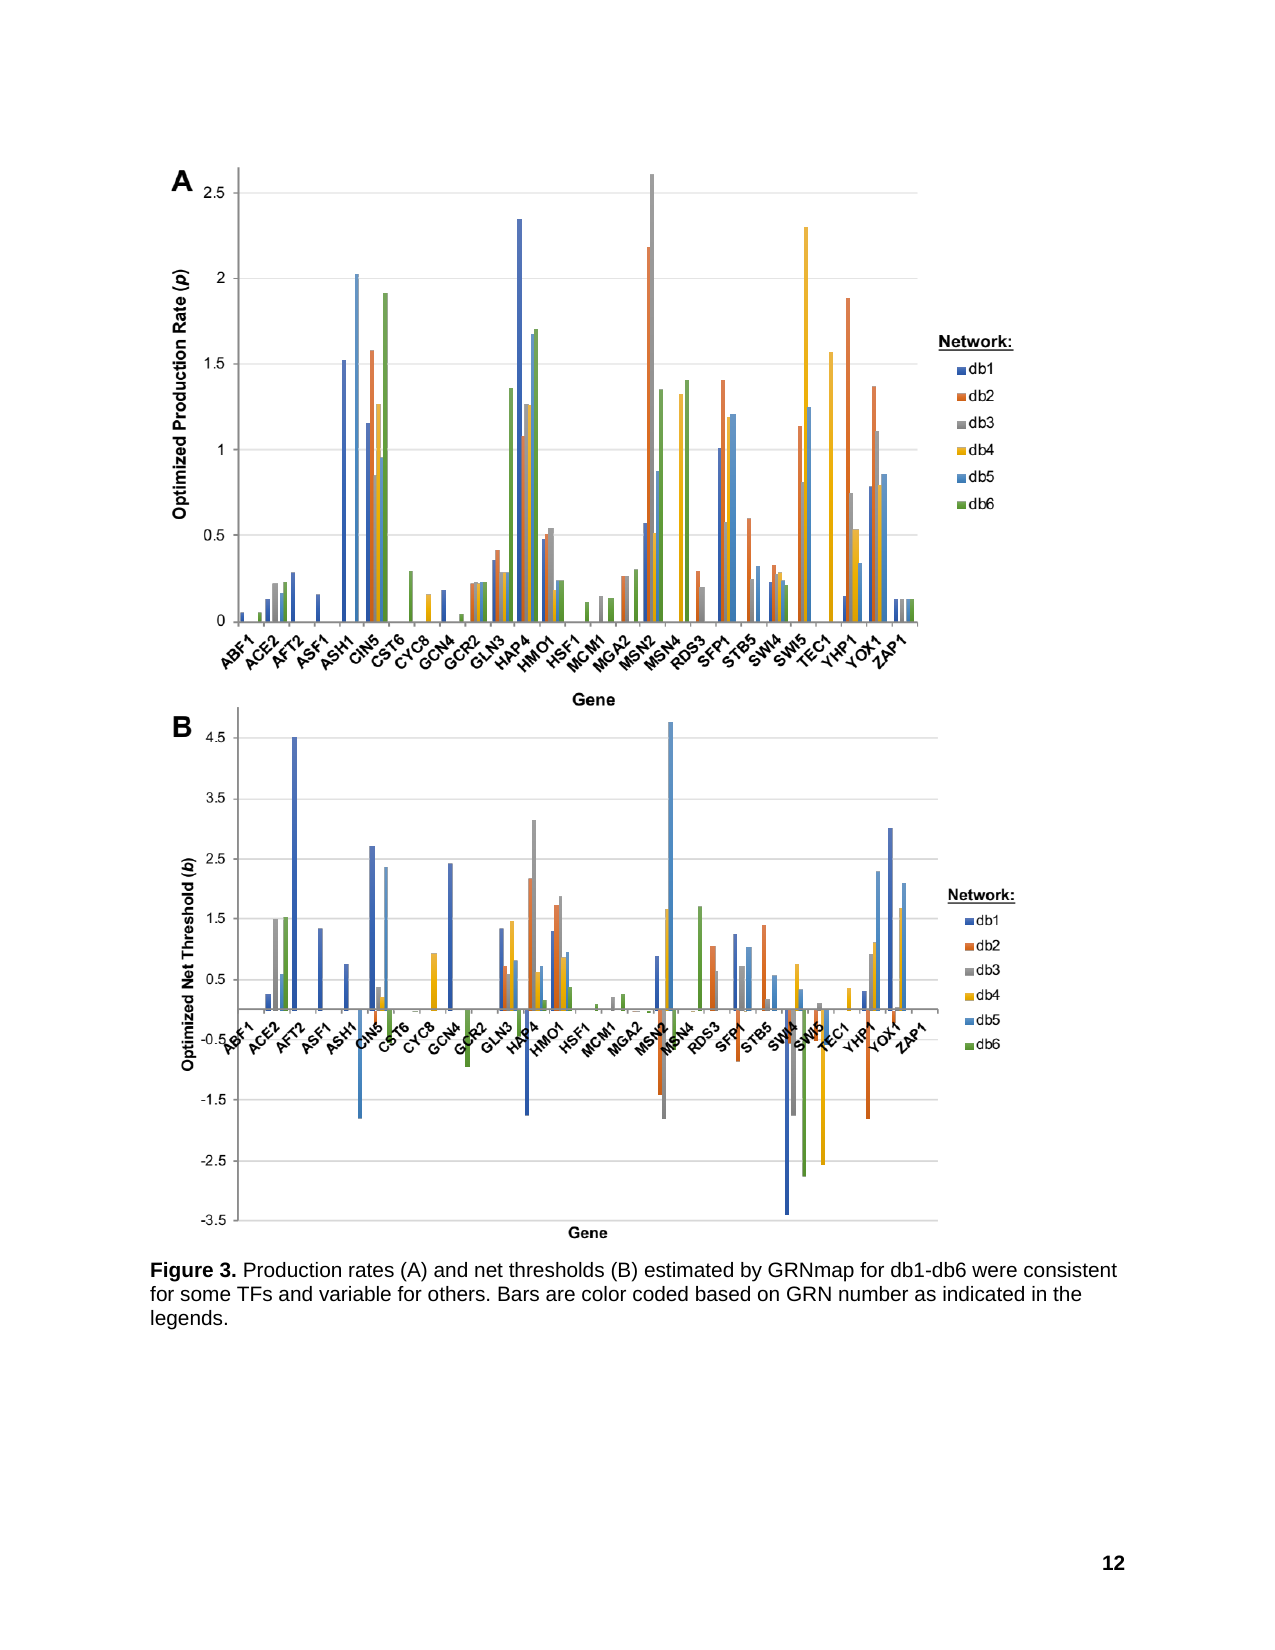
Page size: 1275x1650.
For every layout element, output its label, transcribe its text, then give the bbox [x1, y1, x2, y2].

text Figure 3. Production rates (A) and net thresholds (B) estimated by GRNmap for db1-db6 were consistent for some TFs and variable for others. Bars are color coded based on GRN number as indicated in the legends. [150, 1258, 1125, 1330]
